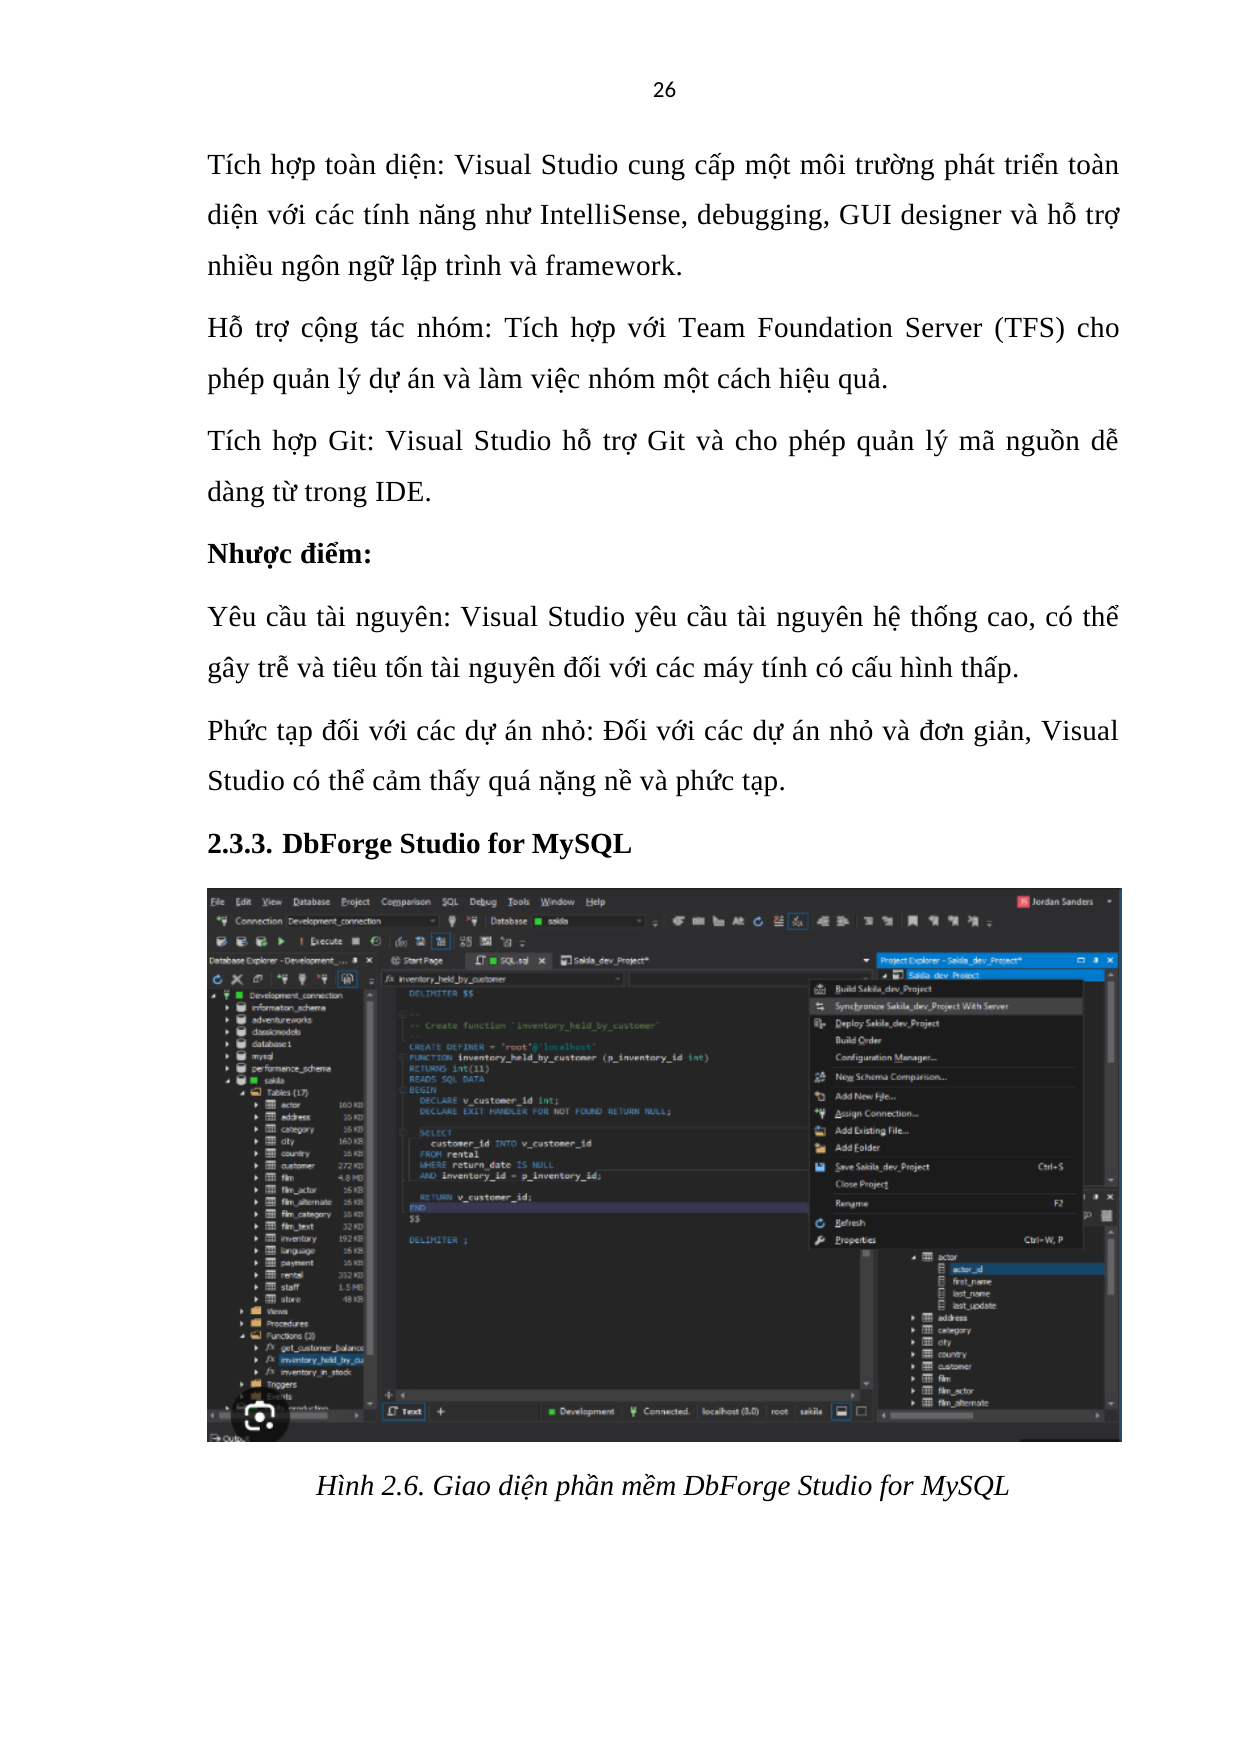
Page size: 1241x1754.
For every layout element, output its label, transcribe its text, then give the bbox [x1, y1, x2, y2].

text Hỗ trợ cộng tác nhóm: Tích hợp với Team Foundation Server (TFS) cho phép quản lý dự án và làm việc nhóm một cách hiệu quả. [207, 310, 1122, 394]
text Yêu cầu tài nguyên: Visual Studio yêu cầu tài nguyên hệ thống cao, có thể gây trễ và tiêu tốn tài nguyên đối với các máy tính có cấu hình thấp. [207, 599, 1122, 683]
text Phức tạp đối với các dự án nhỏ: Đối với các dự án nhỏ và đơn giản, Visual Studio có thể cảm thấy quá nặng nề và phức tạp. [207, 713, 1122, 796]
text Tích hợp toàn diện: Visual Studio cung cấp một môi trường phát triển toàn diện với các tính năng như IntelliSense, debugging, GUI designer và hỗ trợ nhiều ngôn ngữ lập trình và framework. [207, 147, 1122, 281]
subtitle DbForge Studio for MySQL [207, 826, 1122, 859]
text Tích hợp Git: Visual Studio hỗ trợ Git và cho phép quản lý mã nguồn dễ dàng từ trong IDE. [207, 423, 1122, 507]
text Hình 2.6. Giao diện phần mềm DbForge Studio for MySQL [207, 1468, 1122, 1502]
picture [207, 888, 1122, 1442]
text Nhược điểm: [207, 537, 1122, 570]
